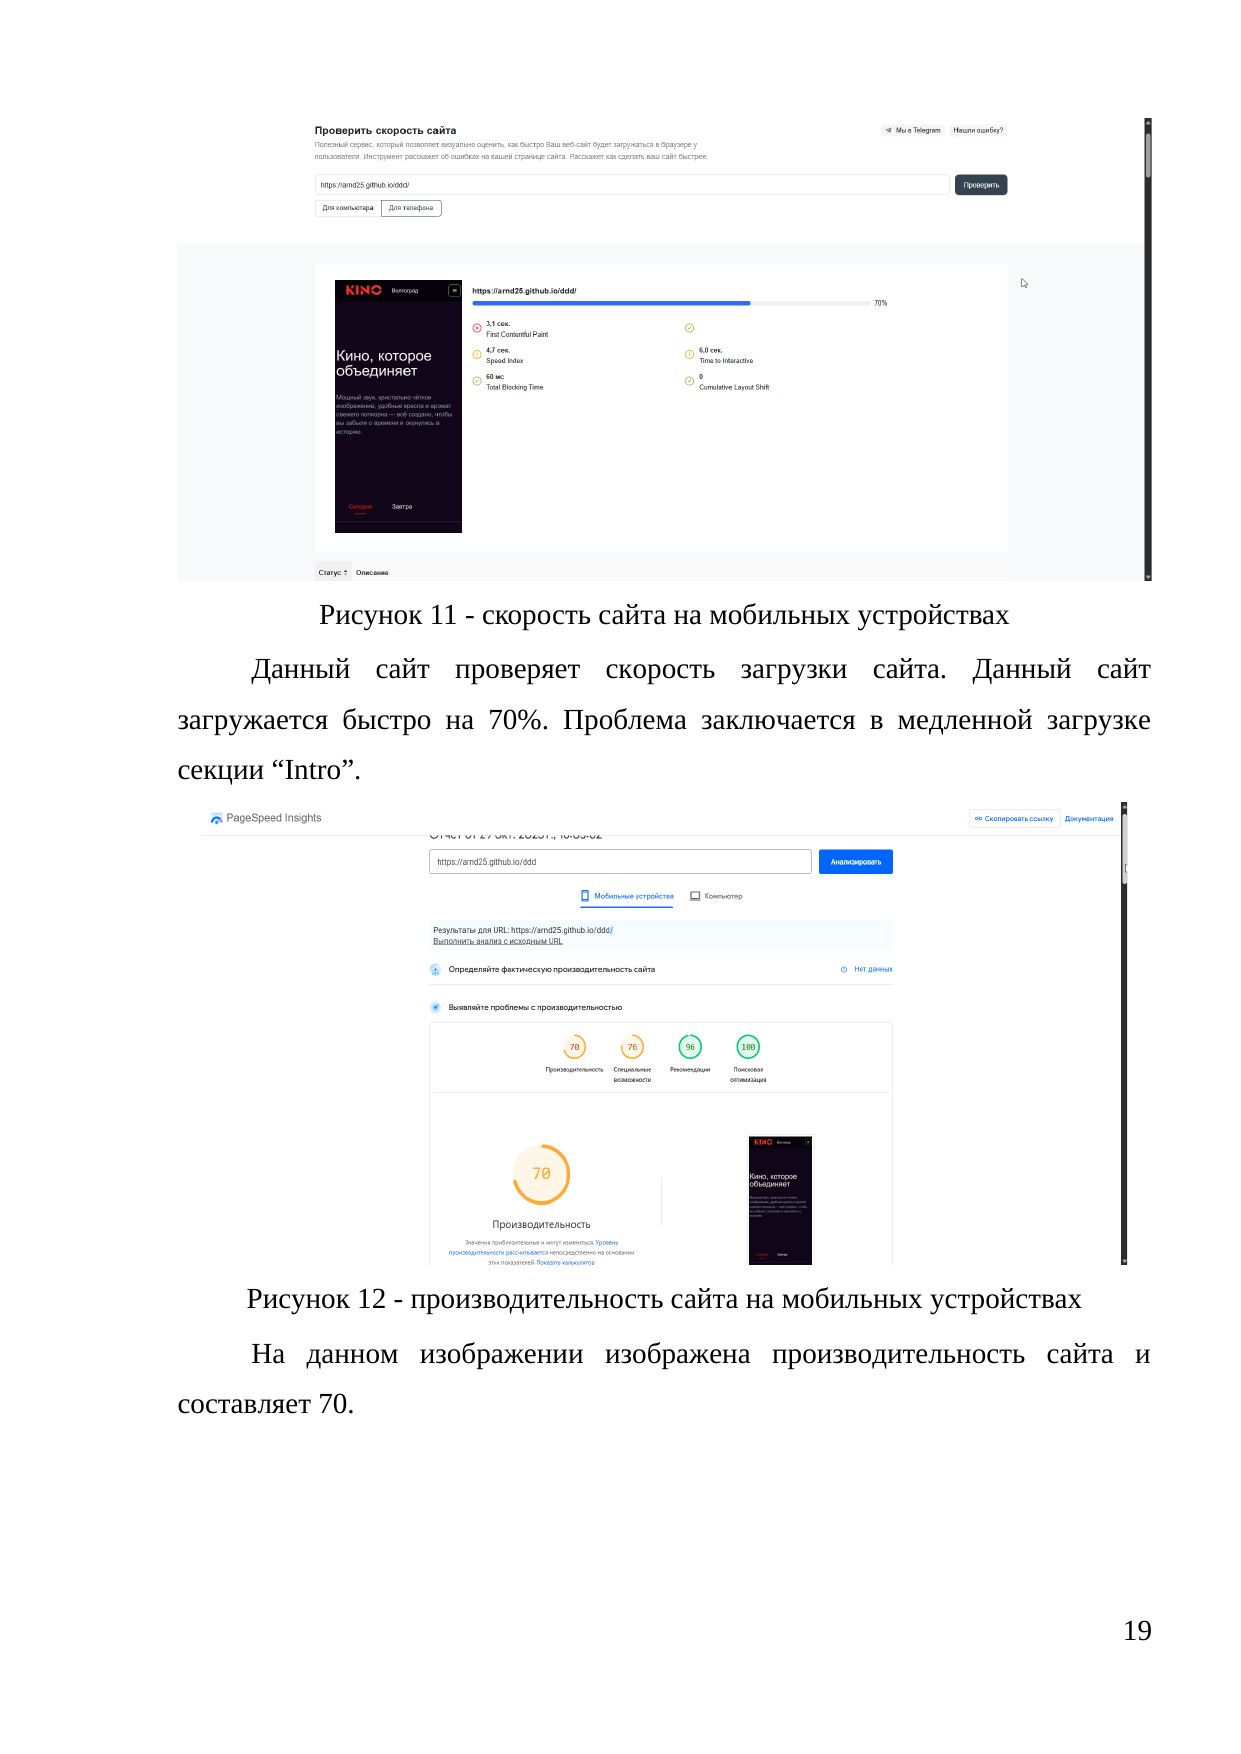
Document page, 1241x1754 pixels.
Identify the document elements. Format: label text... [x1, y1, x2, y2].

text Рисунок 12 - производительность сайта на мобильных устройствах [177, 1282, 1152, 1315]
text Данный сайт проверяет скорость загрузки сайта. Данный сайт загружается быстро на 70%. Проблема заключается в медленной загрузке секции “Intro”. [177, 652, 1152, 786]
picture [177, 118, 1152, 581]
text Рисунок 11 - скорость сайта на мобильных устройствах [177, 597, 1152, 631]
picture [201, 802, 1128, 1265]
text На данном изображении изображена производительность сайта и составляет 70. [177, 1336, 1152, 1420]
